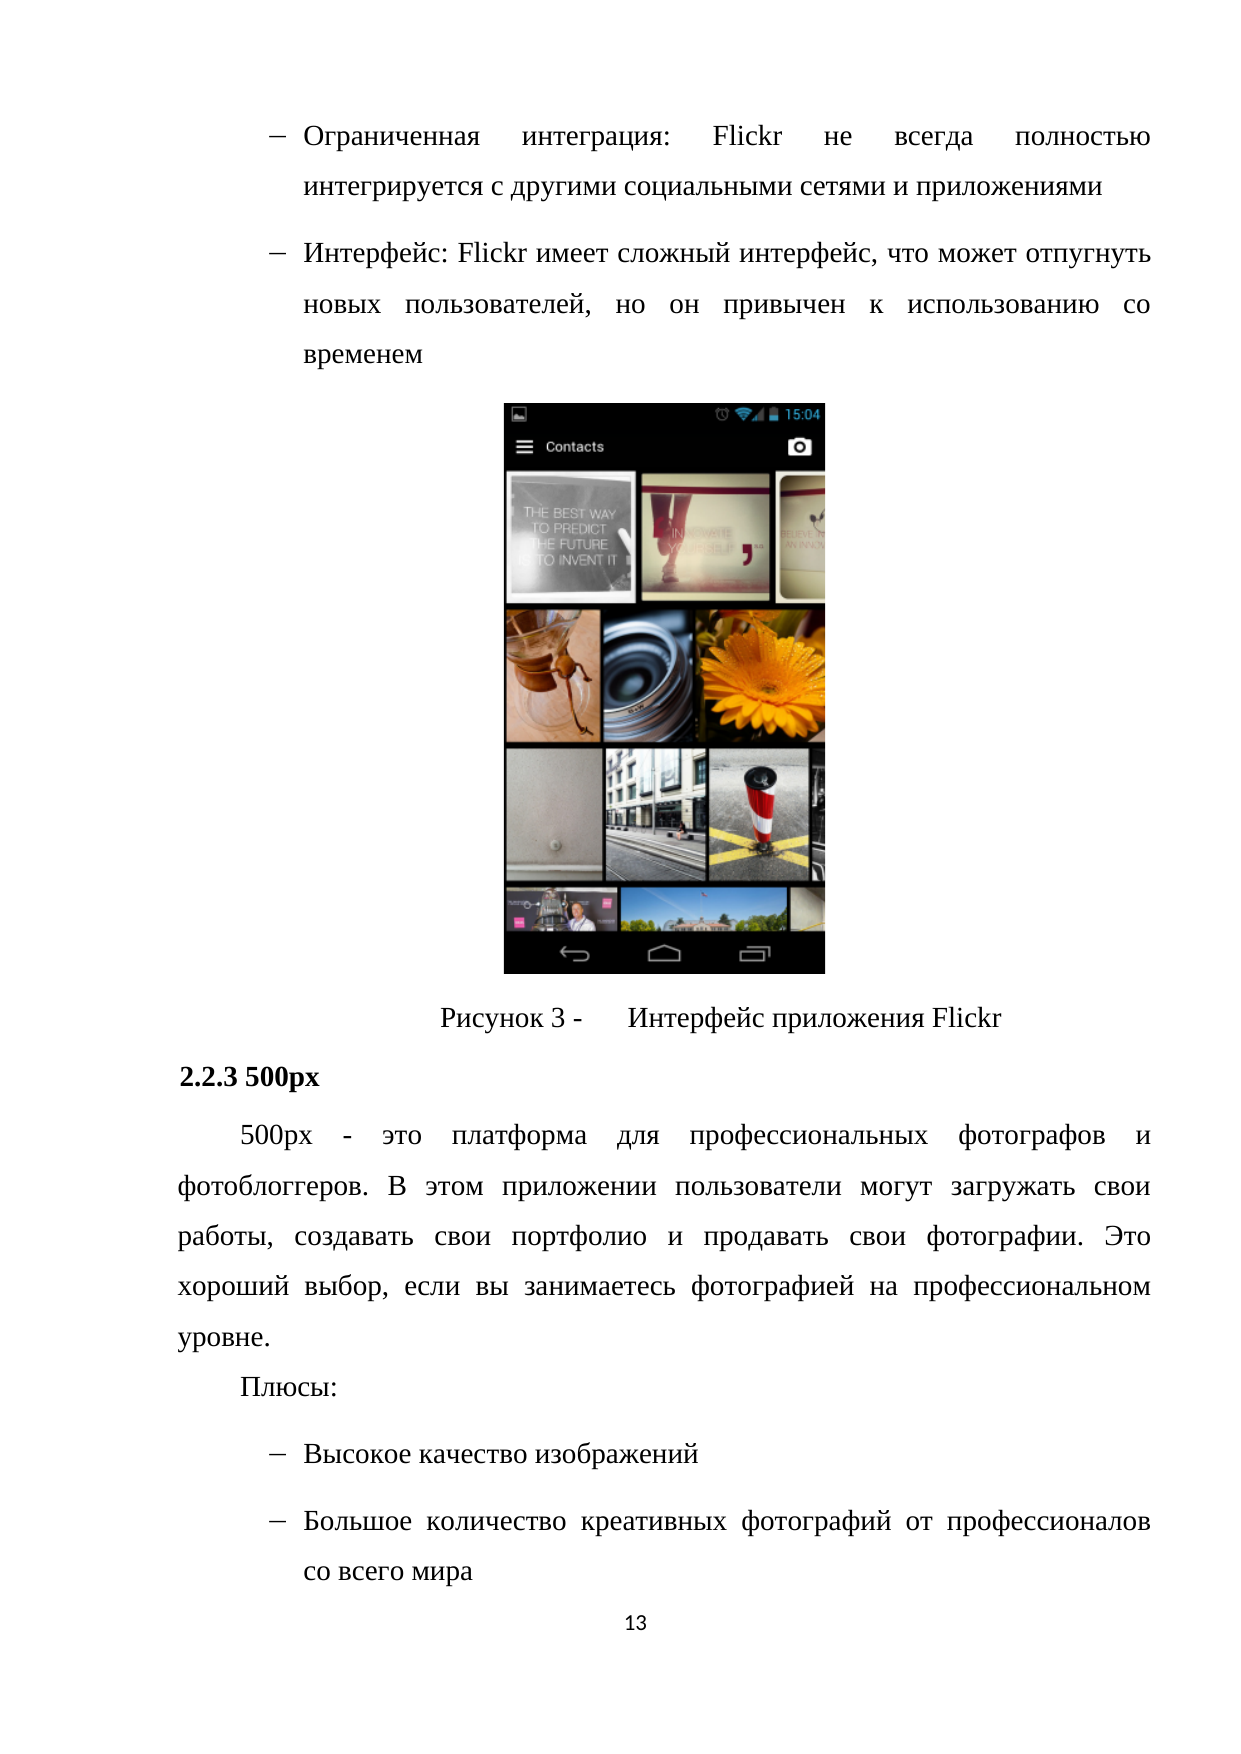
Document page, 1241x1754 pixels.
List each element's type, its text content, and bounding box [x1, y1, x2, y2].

picture [503, 403, 826, 974]
text Интерфейс приложения Flickr [290, 1000, 1152, 1034]
text Интерфейс: Flickr имеет сложный интерфейс, что может отпугнуть новых пользователей, но он привычен к использованию со временем [266, 236, 1152, 370]
text Ограниченная интеграция: Flickr не всегда полностью интегрируется с другими социальными сетями и приложениями [266, 118, 1152, 202]
text Плюсы: [177, 1369, 1152, 1403]
text Высокое качество изображений [266, 1436, 1152, 1470]
text 500px - это платформа для профессиональных фотографов и фотоблоггеров. В этом приложении пользователи могут загружать свои работы, создавать свои портфолио и продавать свои фотографии. Это хороший выбор, если вы занимаетесь фотографией на профессиональном уровне. [177, 1117, 1152, 1352]
text 500px [179, 1059, 1152, 1092]
text Большое количество креативных фотографий от профессионалов со всего мира [266, 1503, 1152, 1587]
